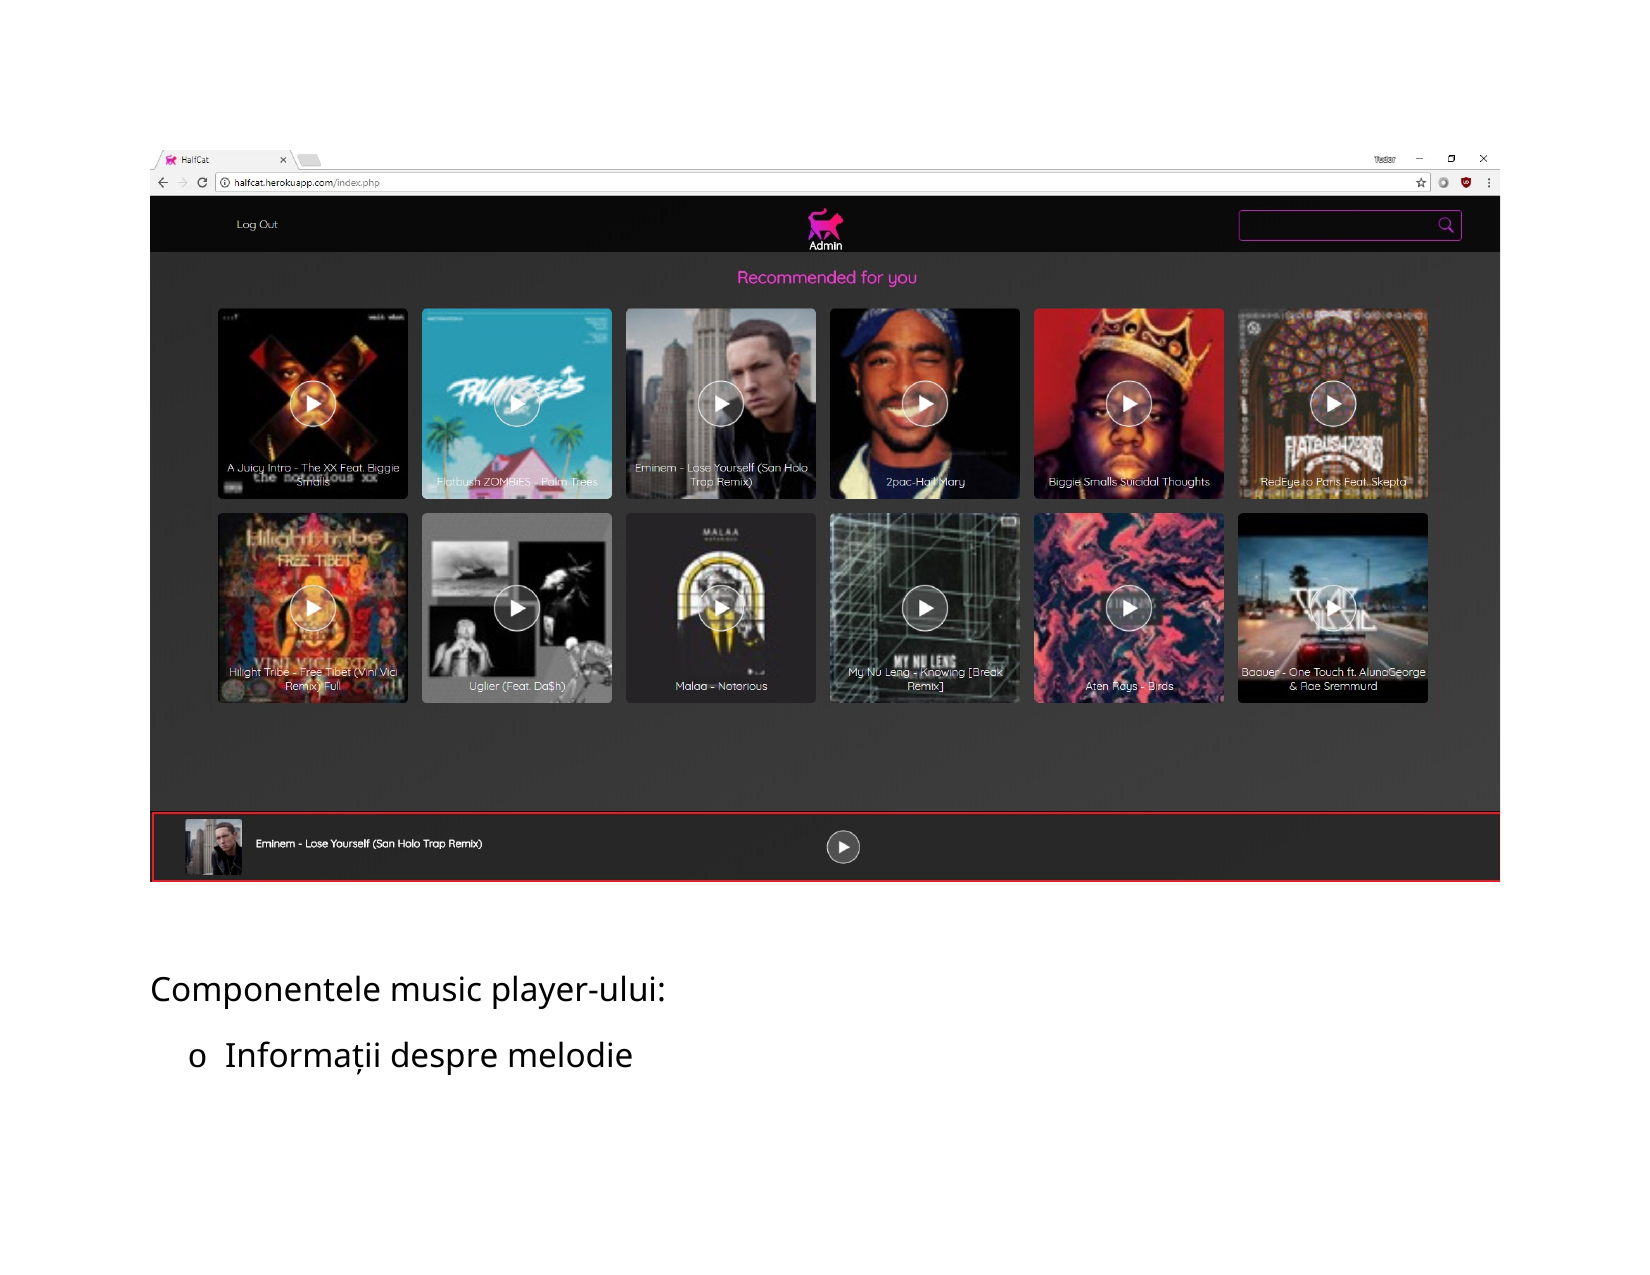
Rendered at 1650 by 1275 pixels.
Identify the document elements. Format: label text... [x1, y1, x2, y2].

picture [150, 150, 1500, 882]
list Informații despre melodie [187, 1031, 1500, 1077]
text Componentele music player-ului: [150, 966, 1500, 1011]
